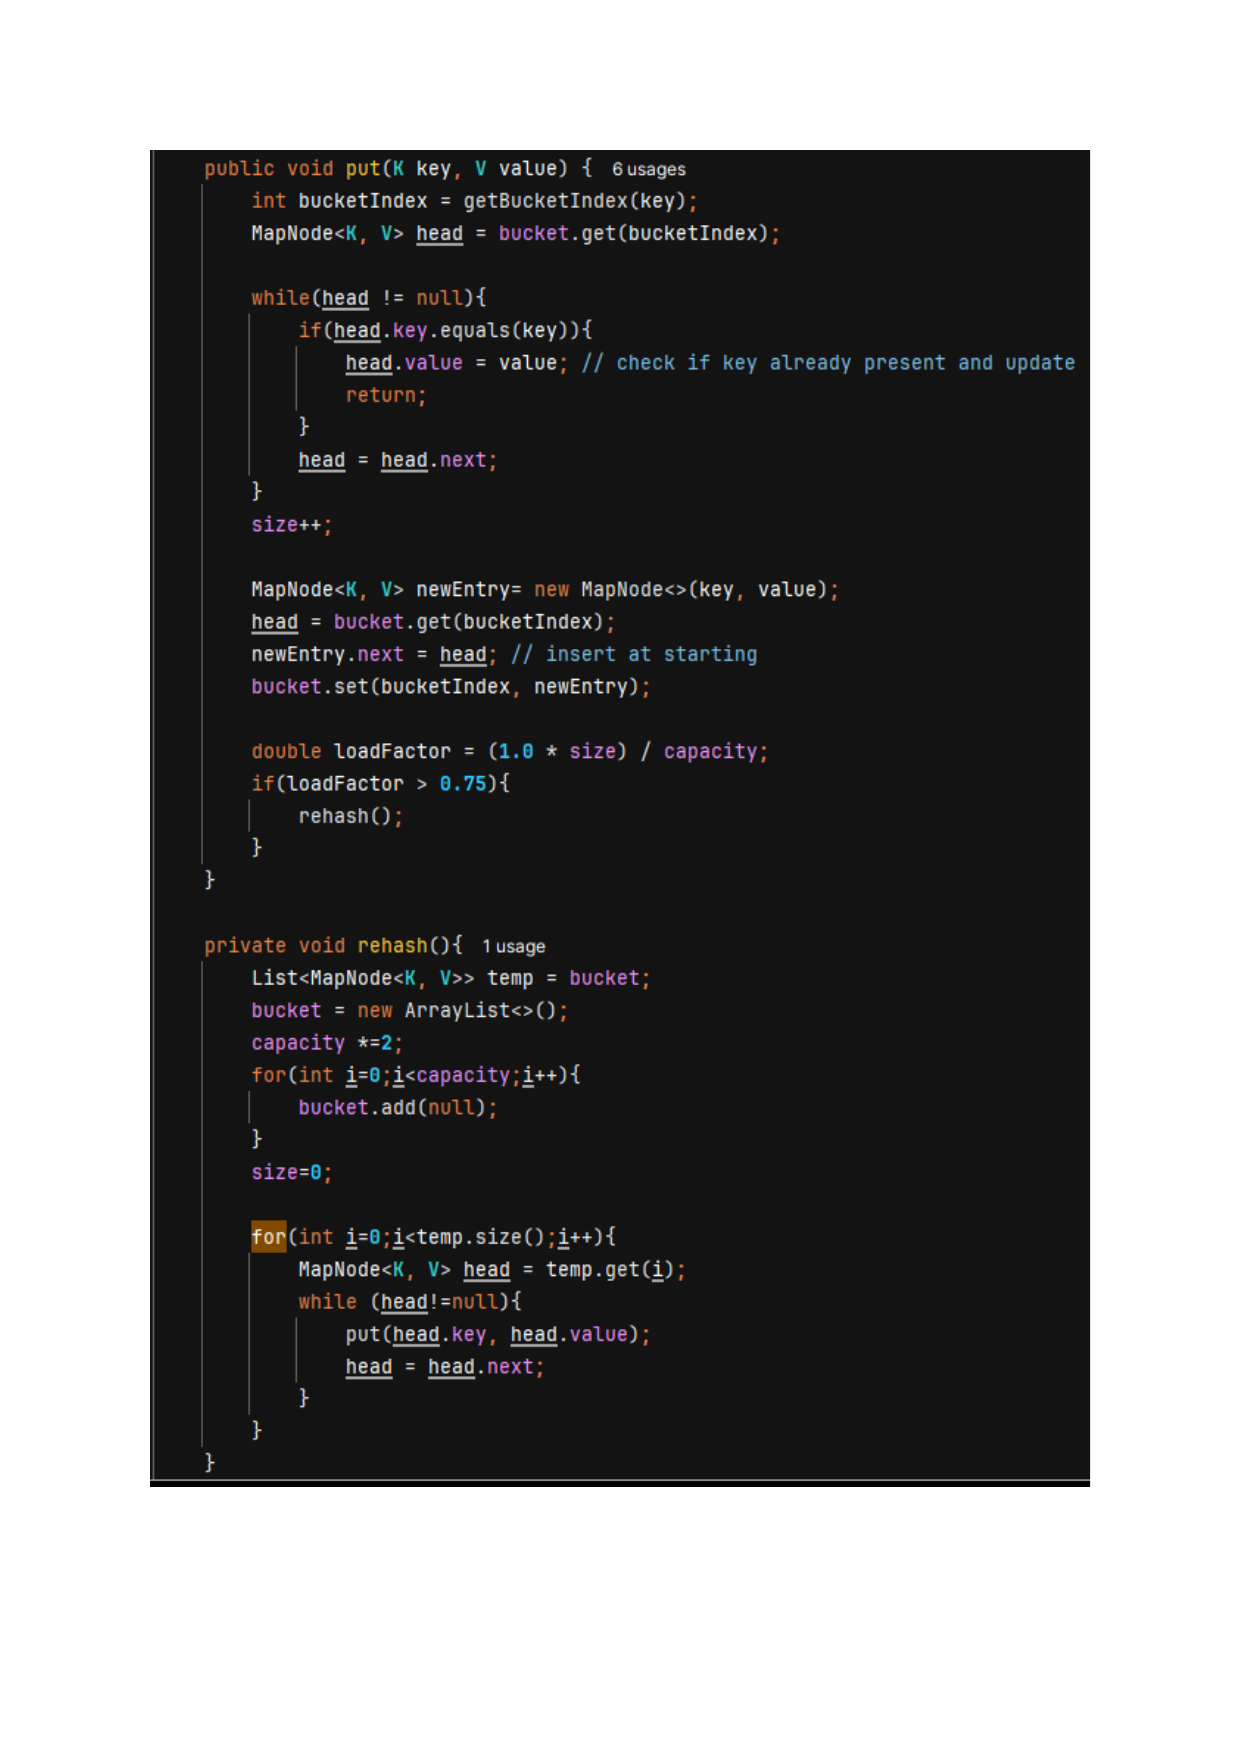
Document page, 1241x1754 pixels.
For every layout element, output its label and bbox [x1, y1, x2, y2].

picture [150, 150, 1091, 1487]
